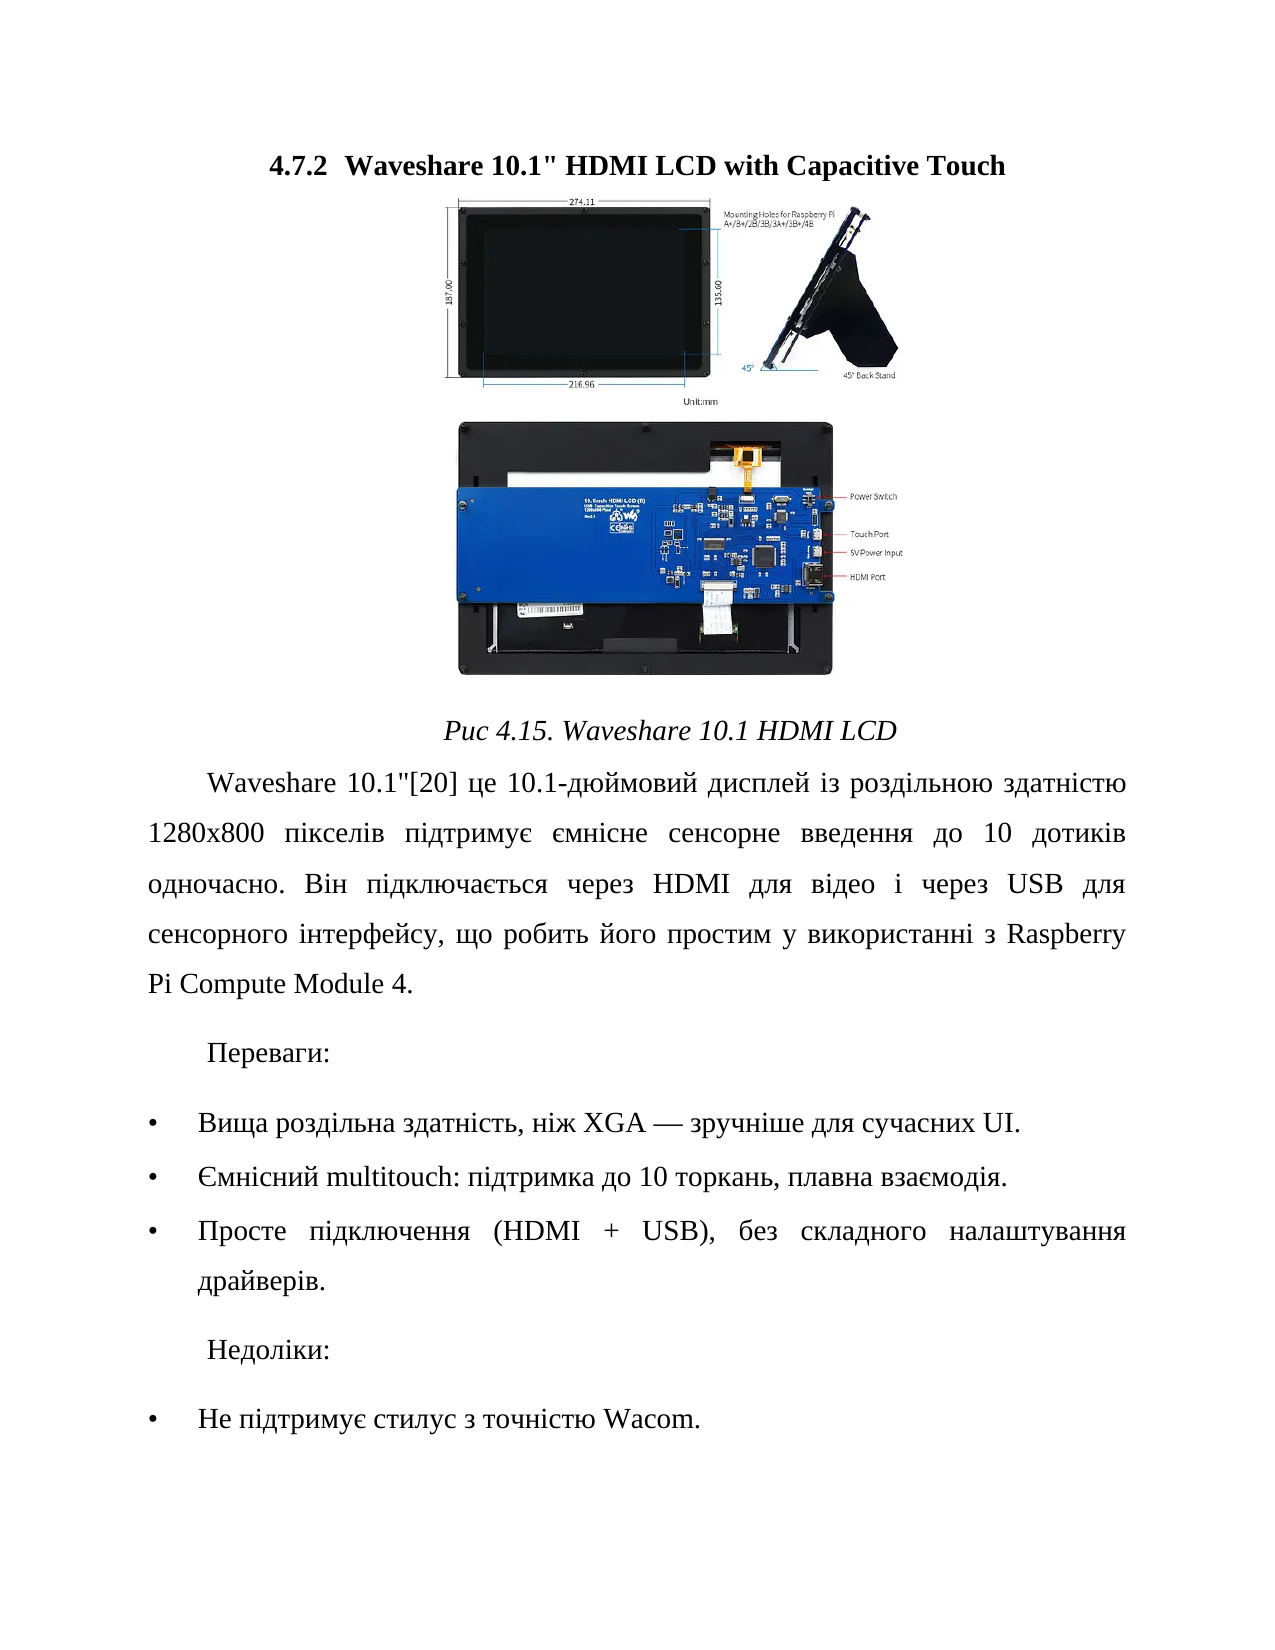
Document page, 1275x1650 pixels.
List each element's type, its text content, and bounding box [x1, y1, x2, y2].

text Рис 4.15. Waveshare 10.1 HDMI LCD [148, 713, 1127, 747]
list Ємнісний multitouch: підтримка до 10 торкань, плавна взаємодія. [148, 1159, 1127, 1192]
picture [433, 181, 907, 701]
subtitle Waveshare 10.1" HDMI LCD with Capacitive Touch [148, 148, 1127, 181]
list Не підтримує стилус з точністю Wacom. [148, 1401, 1127, 1435]
text Недоліки: [148, 1332, 1127, 1366]
text Переваги: [148, 1036, 1127, 1069]
list Вища роздільна здатність, ніж XGA — зручніше для сучасних UI. [148, 1105, 1127, 1138]
text Waveshare 10.1"[20] це 10.1-дюймовий дисплей із роздільною здатністю 1280x800 пікселів підтримує ємнісне сенсорне введення до 10 дотиків одночасно. Він підключається через HDMI для відео і через USB для сенсорного інтерфейсу, що робить його простим у використанні з Raspberry Pi Compute Module 4. [148, 765, 1127, 1000]
list Просте підключення (HDMI + USB), без складного налаштування драйверів. [148, 1213, 1127, 1297]
